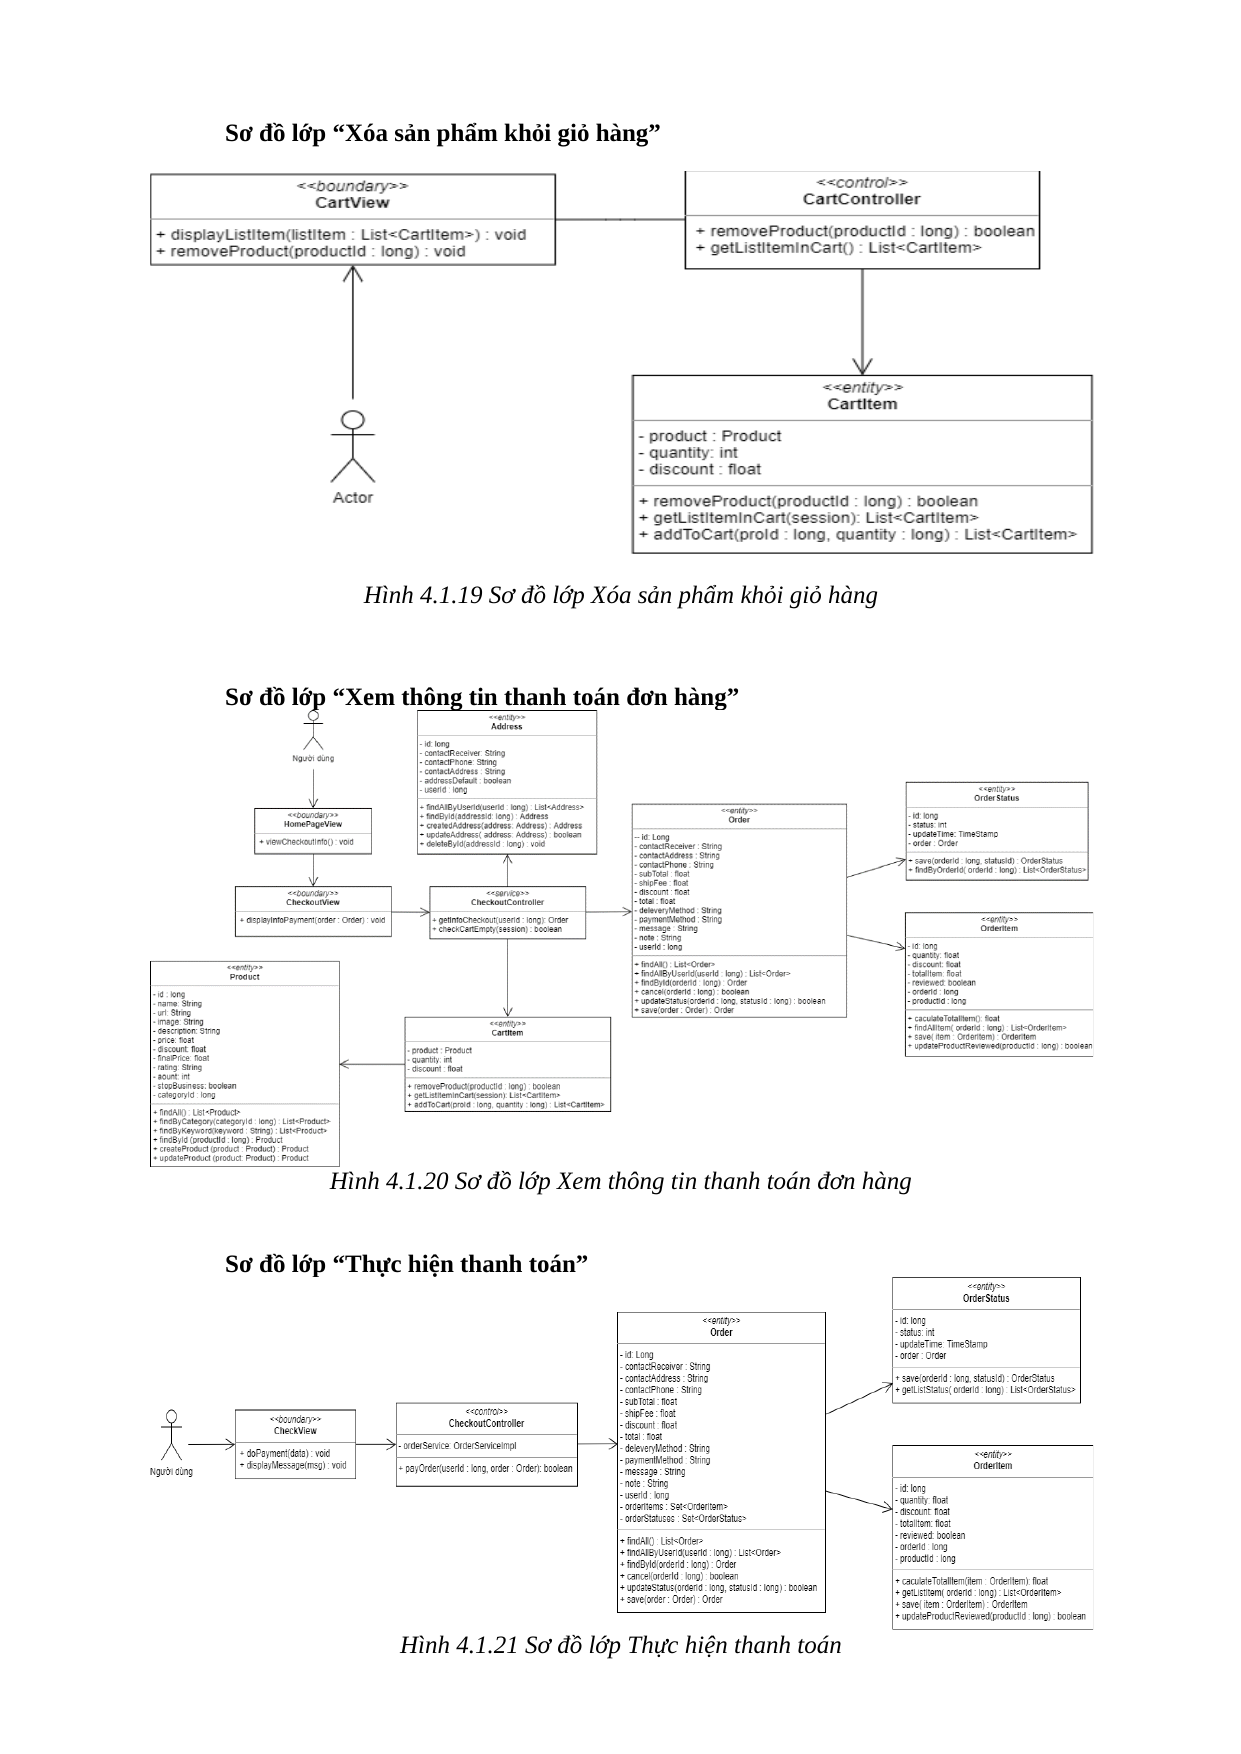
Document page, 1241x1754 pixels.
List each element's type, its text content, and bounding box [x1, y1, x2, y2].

subtitle Sơ đồ lớp “Xóa sản phẩm khỏi giỏ hàng” [150, 118, 1094, 147]
picture [150, 171, 1094, 555]
picture [150, 1277, 1094, 1630]
subtitle Sơ đồ lớp “Thực hiện thanh toán” [150, 1249, 1094, 1277]
subtitle Sơ đồ lớp “Xem thông tin thanh toán đơn hàng” [150, 682, 1094, 710]
picture [150, 710, 1094, 1167]
